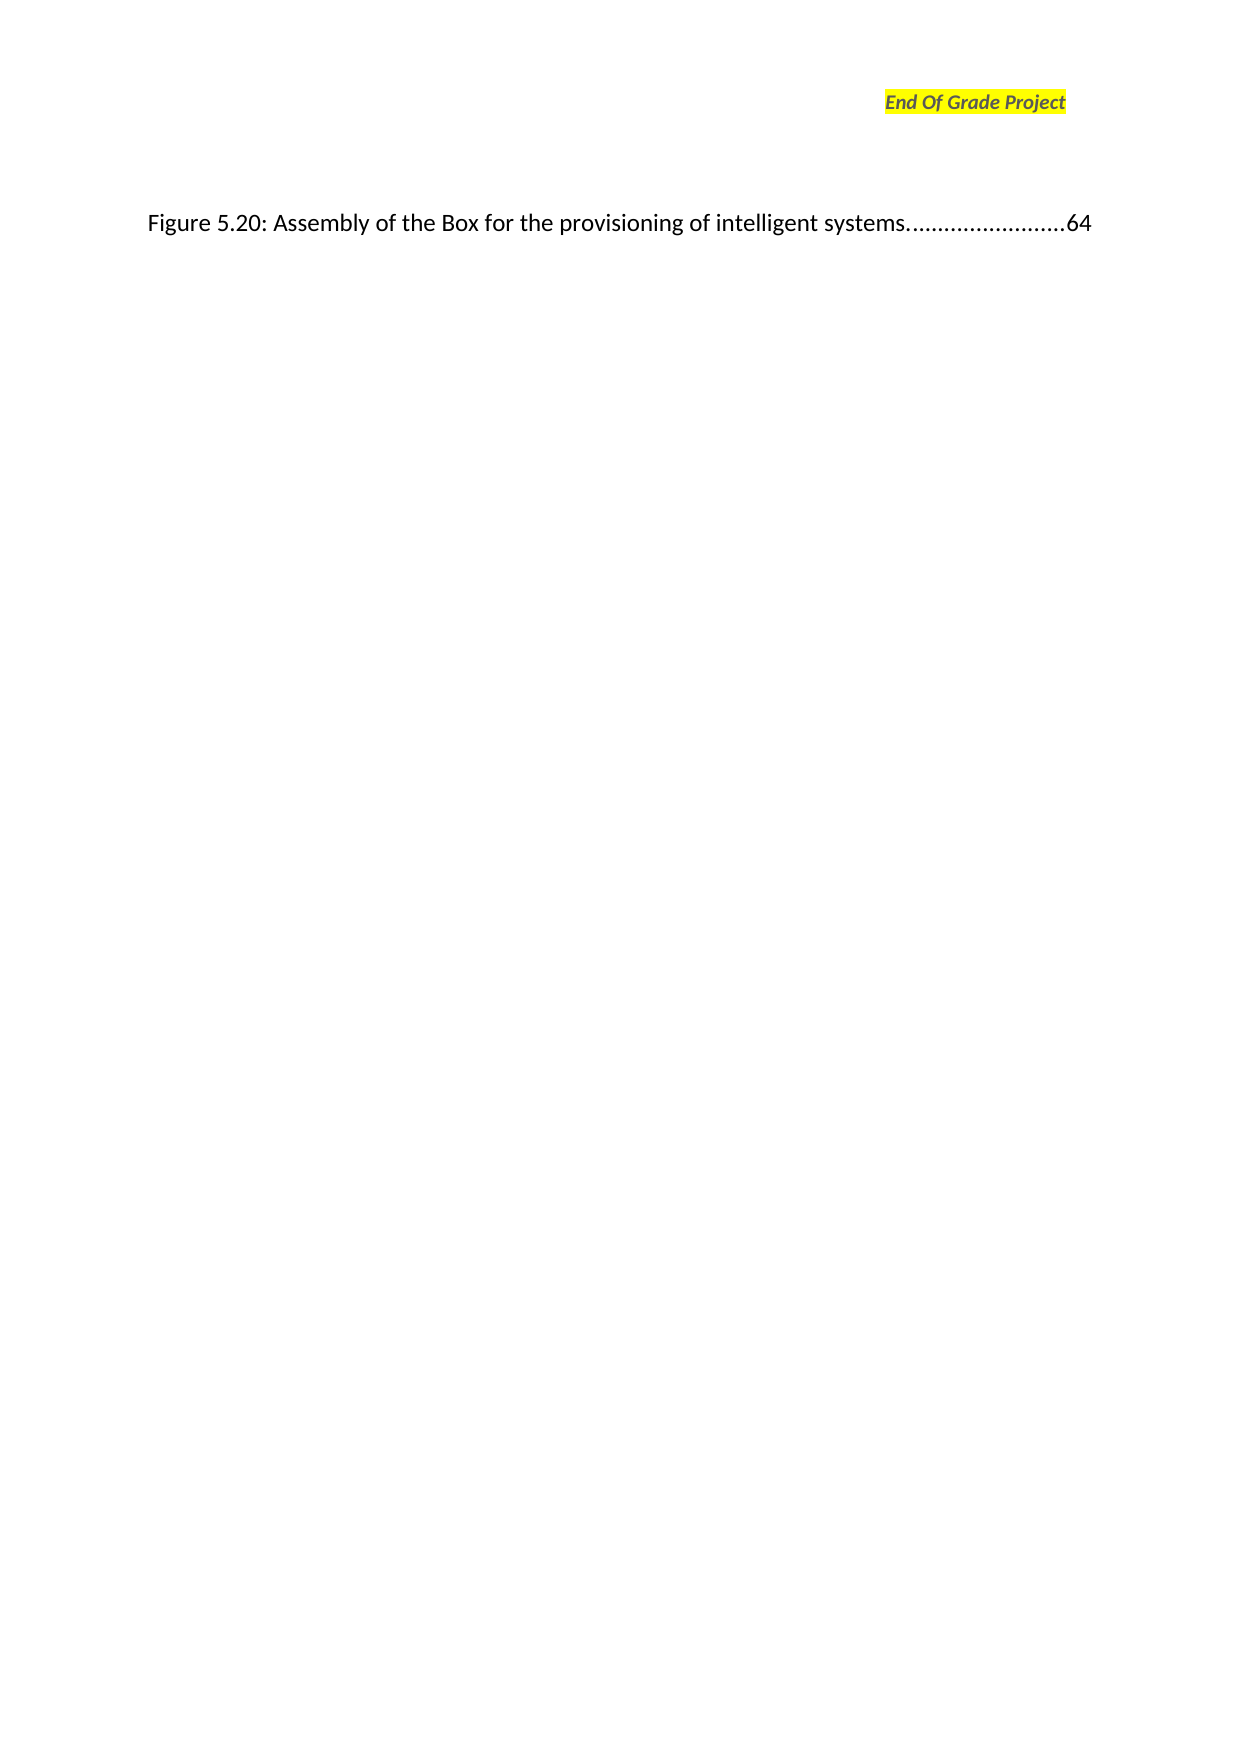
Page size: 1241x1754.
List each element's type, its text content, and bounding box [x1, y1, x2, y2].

text Figure 5.20: Assembly of the Box for the provisioning of intelligent systems. 64 [148, 207, 1092, 238]
